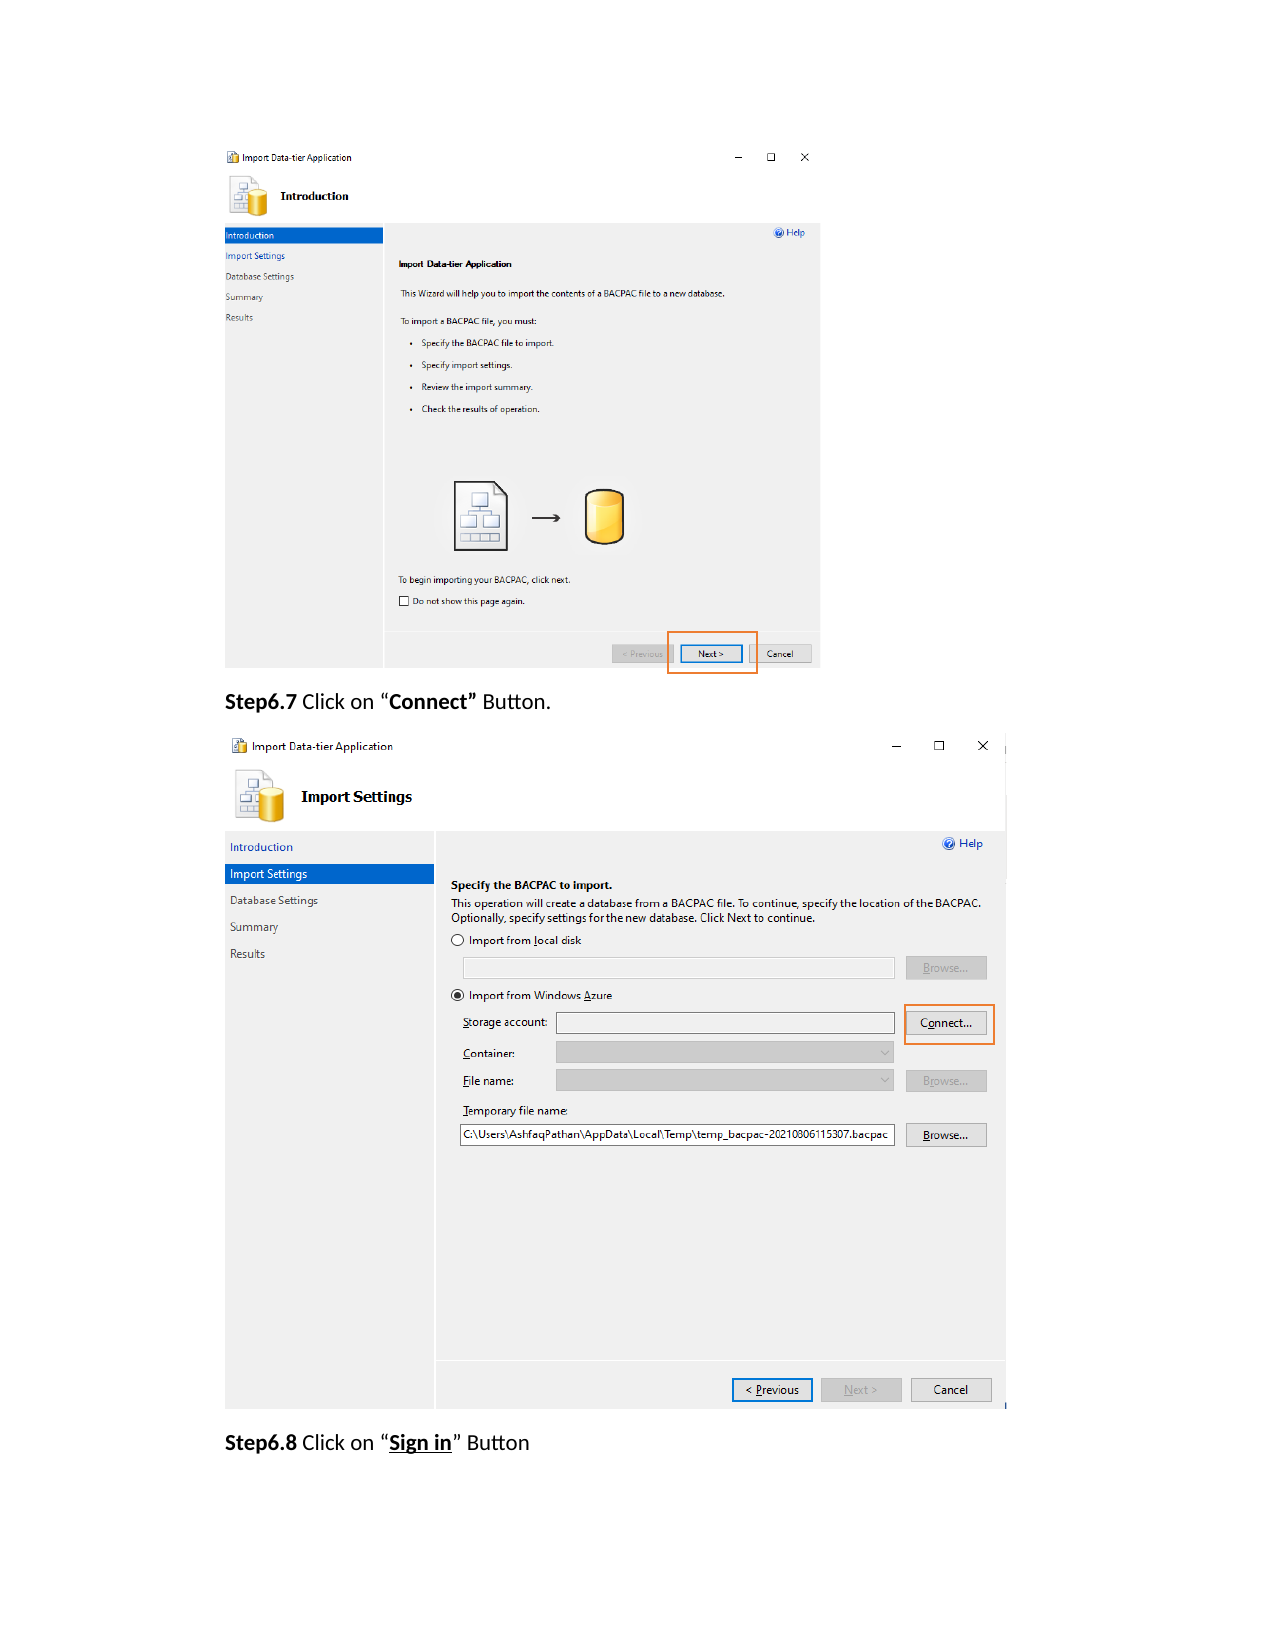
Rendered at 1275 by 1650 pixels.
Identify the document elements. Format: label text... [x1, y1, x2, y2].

picture [225, 150, 821, 668]
text Step6.7 Click on “Connect” Button. [150, 687, 1125, 715]
picture [225, 733, 1007, 1409]
picture [669, 633, 756, 668]
text Step6.8 Click on “Sign in” Button [150, 1428, 1125, 1456]
